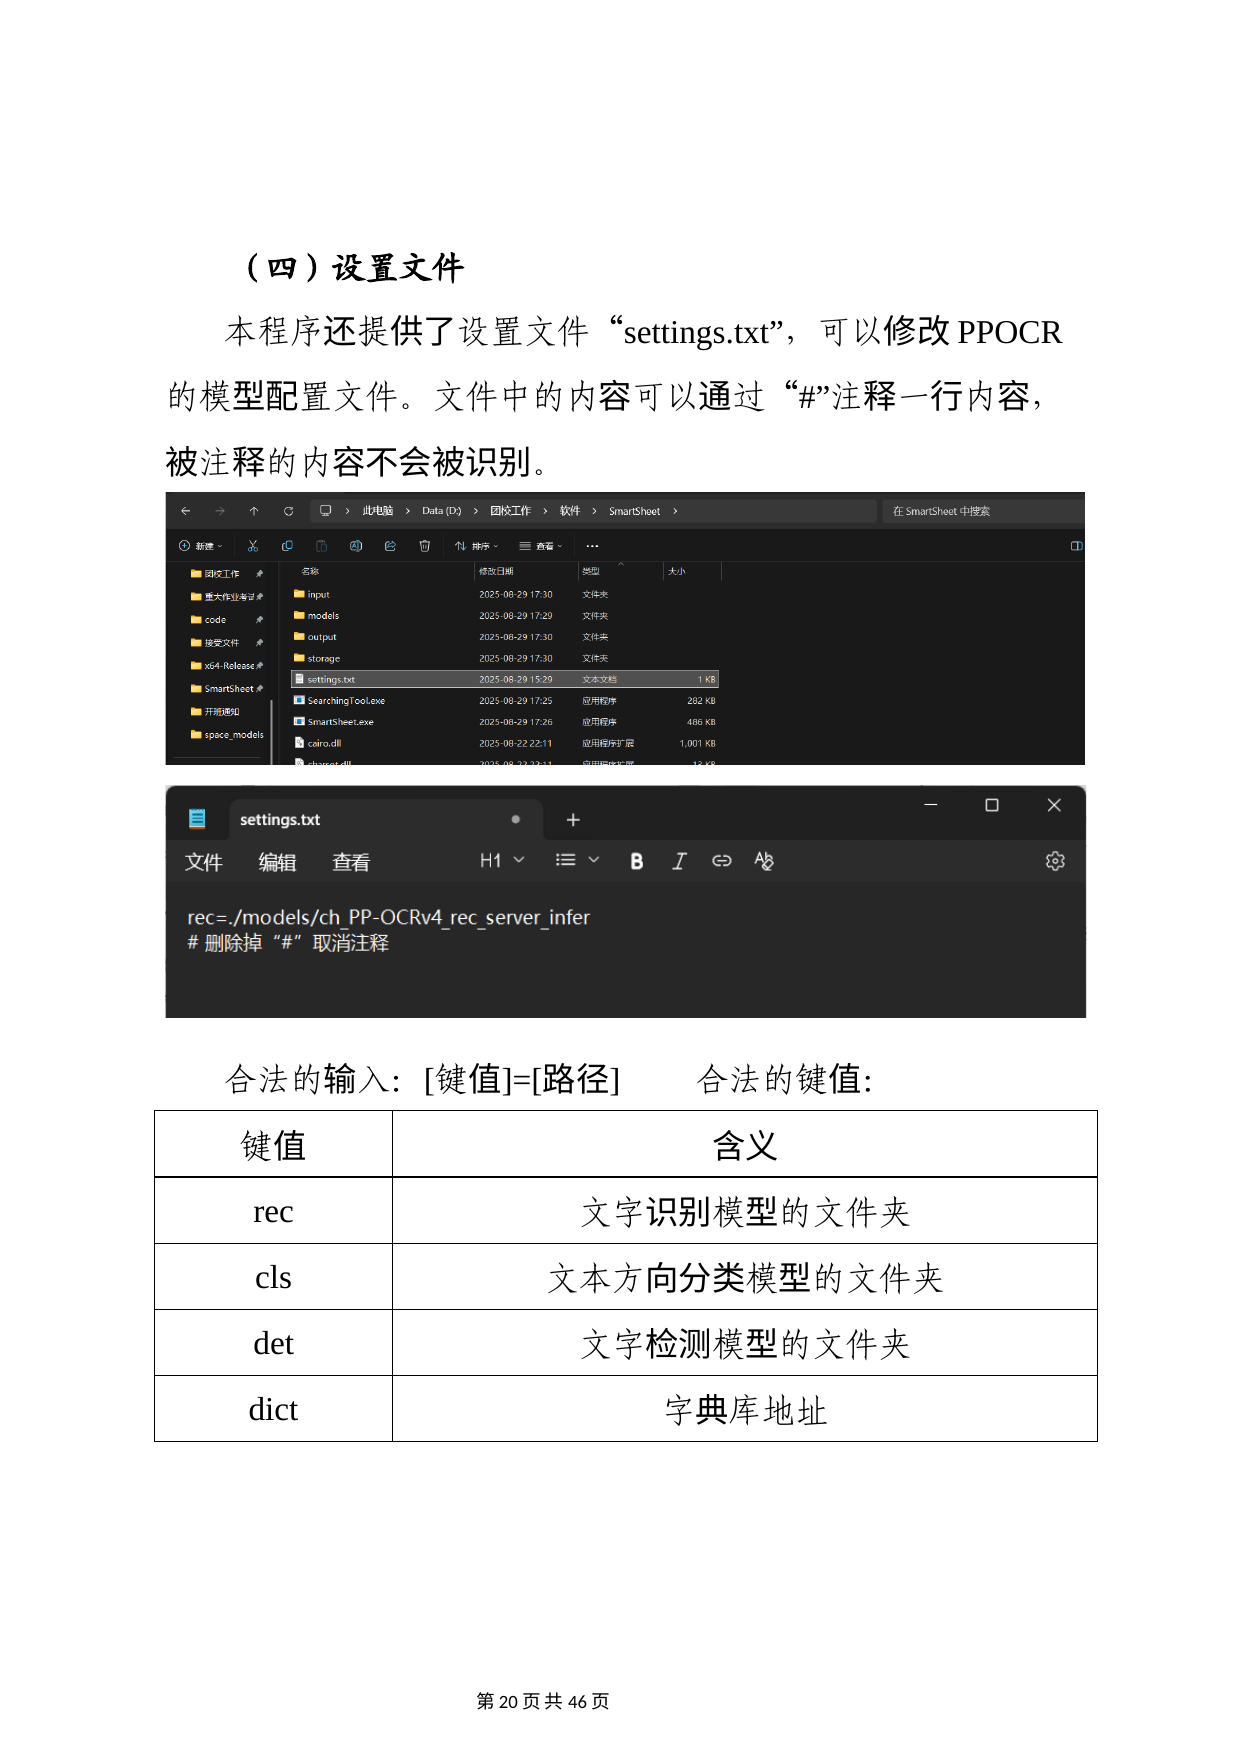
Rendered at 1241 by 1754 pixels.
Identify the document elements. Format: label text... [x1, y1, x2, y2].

table_header 含义 [393, 1111, 1097, 1176]
table_cell 文字检测模型的文件夹 [393, 1310, 1097, 1374]
table_header 键值 [155, 1111, 392, 1176]
table_cell det [155, 1310, 392, 1374]
picture [165, 492, 1085, 765]
text 本程序还提供了设置文件“settings.txt”，可以修改PPOCR的模型配置文件。文件中的内容可以通过“#”注释一行内容，被注释的内容不会被识别。 [165, 298, 1087, 493]
table_cell cls [155, 1244, 392, 1308]
list 设置文件 [165, 233, 1087, 298]
table_cell 文本方向分类模型的文件夹 [393, 1244, 1097, 1308]
picture [165, 785, 1087, 1018]
text 合法的输入：[键值]=[路径] 合法的键值： [165, 1045, 1087, 1110]
table_cell 文字识别模型的文件夹 [393, 1178, 1097, 1242]
table_cell dict [155, 1376, 392, 1441]
table_cell rec [155, 1178, 392, 1242]
table_cell 字典库地址 [393, 1376, 1097, 1441]
